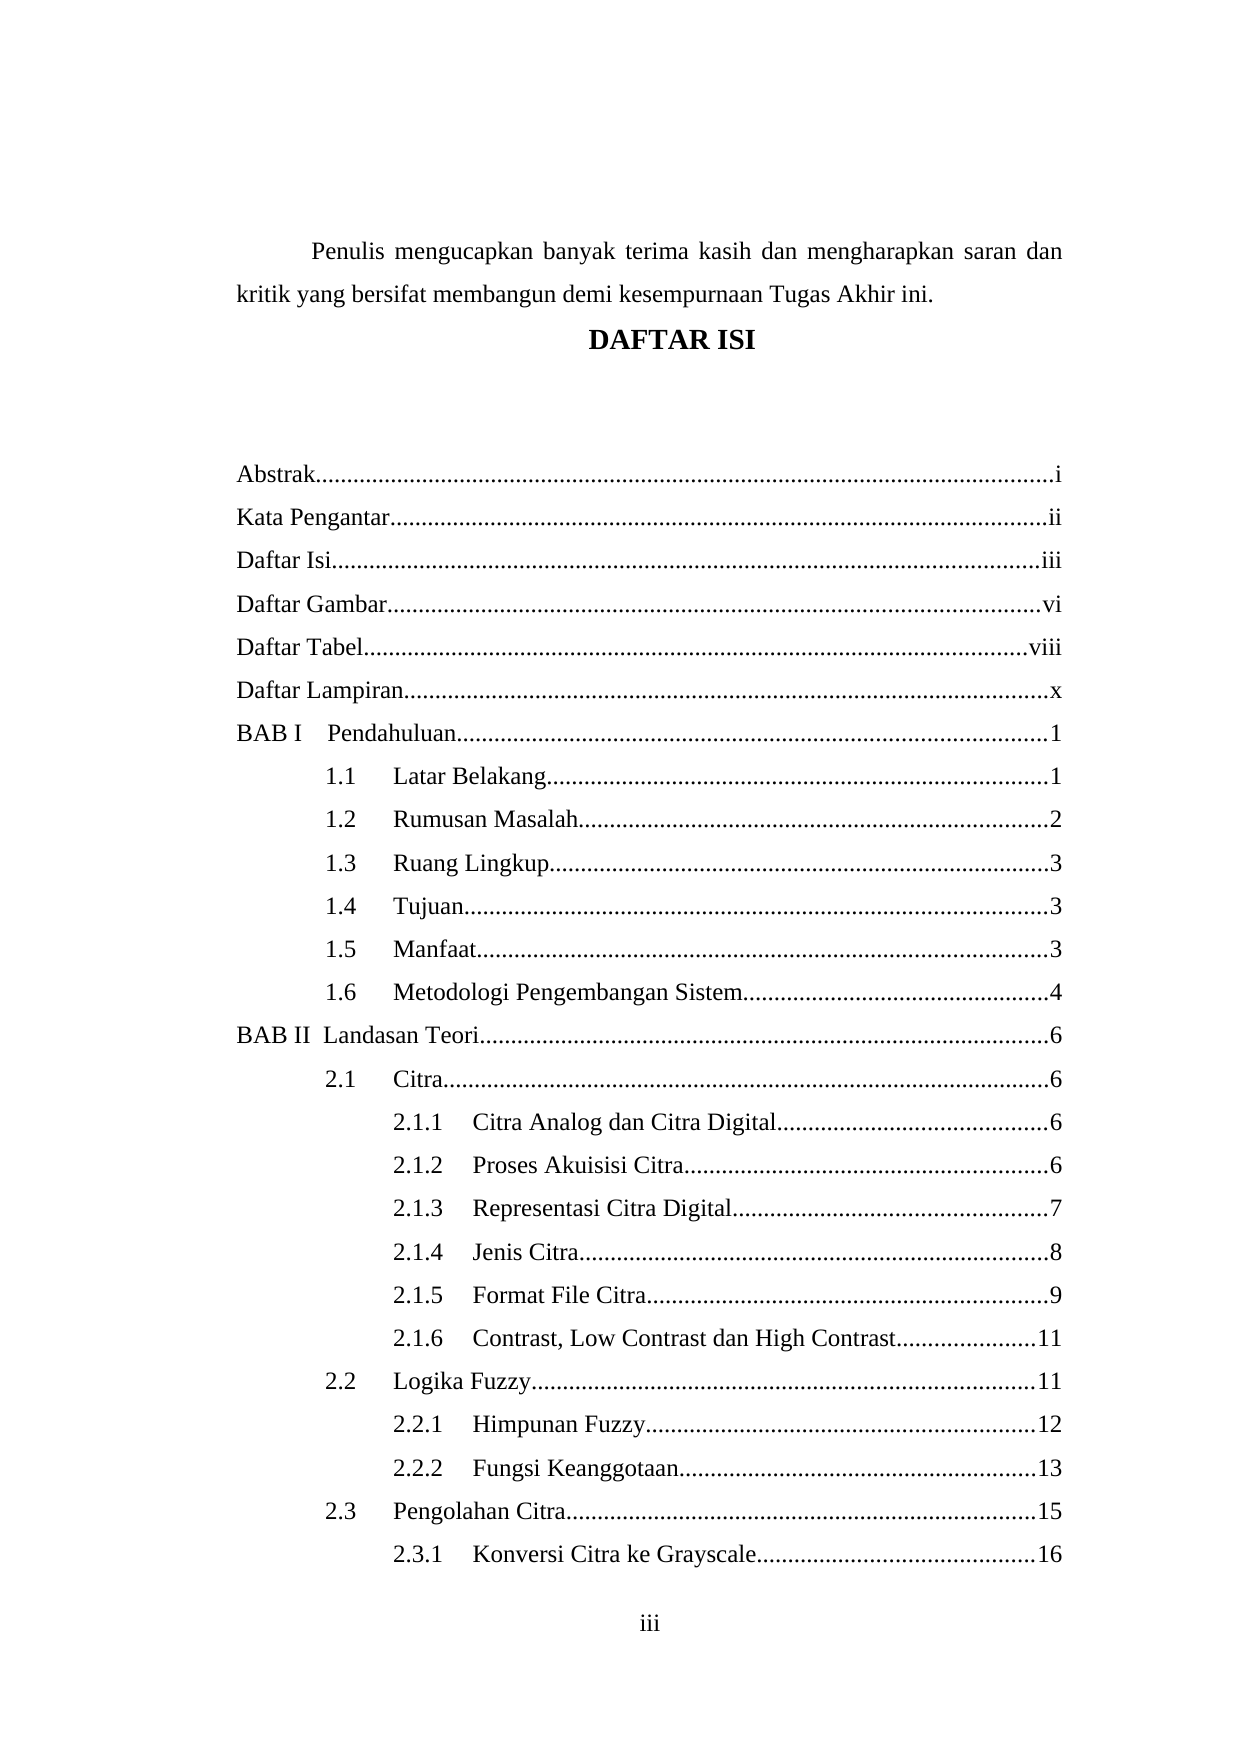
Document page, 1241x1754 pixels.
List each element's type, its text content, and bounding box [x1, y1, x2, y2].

subtitle Daftar Isi [281, 322, 1063, 356]
text Penulis mengucapkan banyak terima kasih dan mengharapkan saran dan kritik yang bersifat membangun demi kesempurnaan Tugas Akhir ini. [236, 236, 1063, 308]
